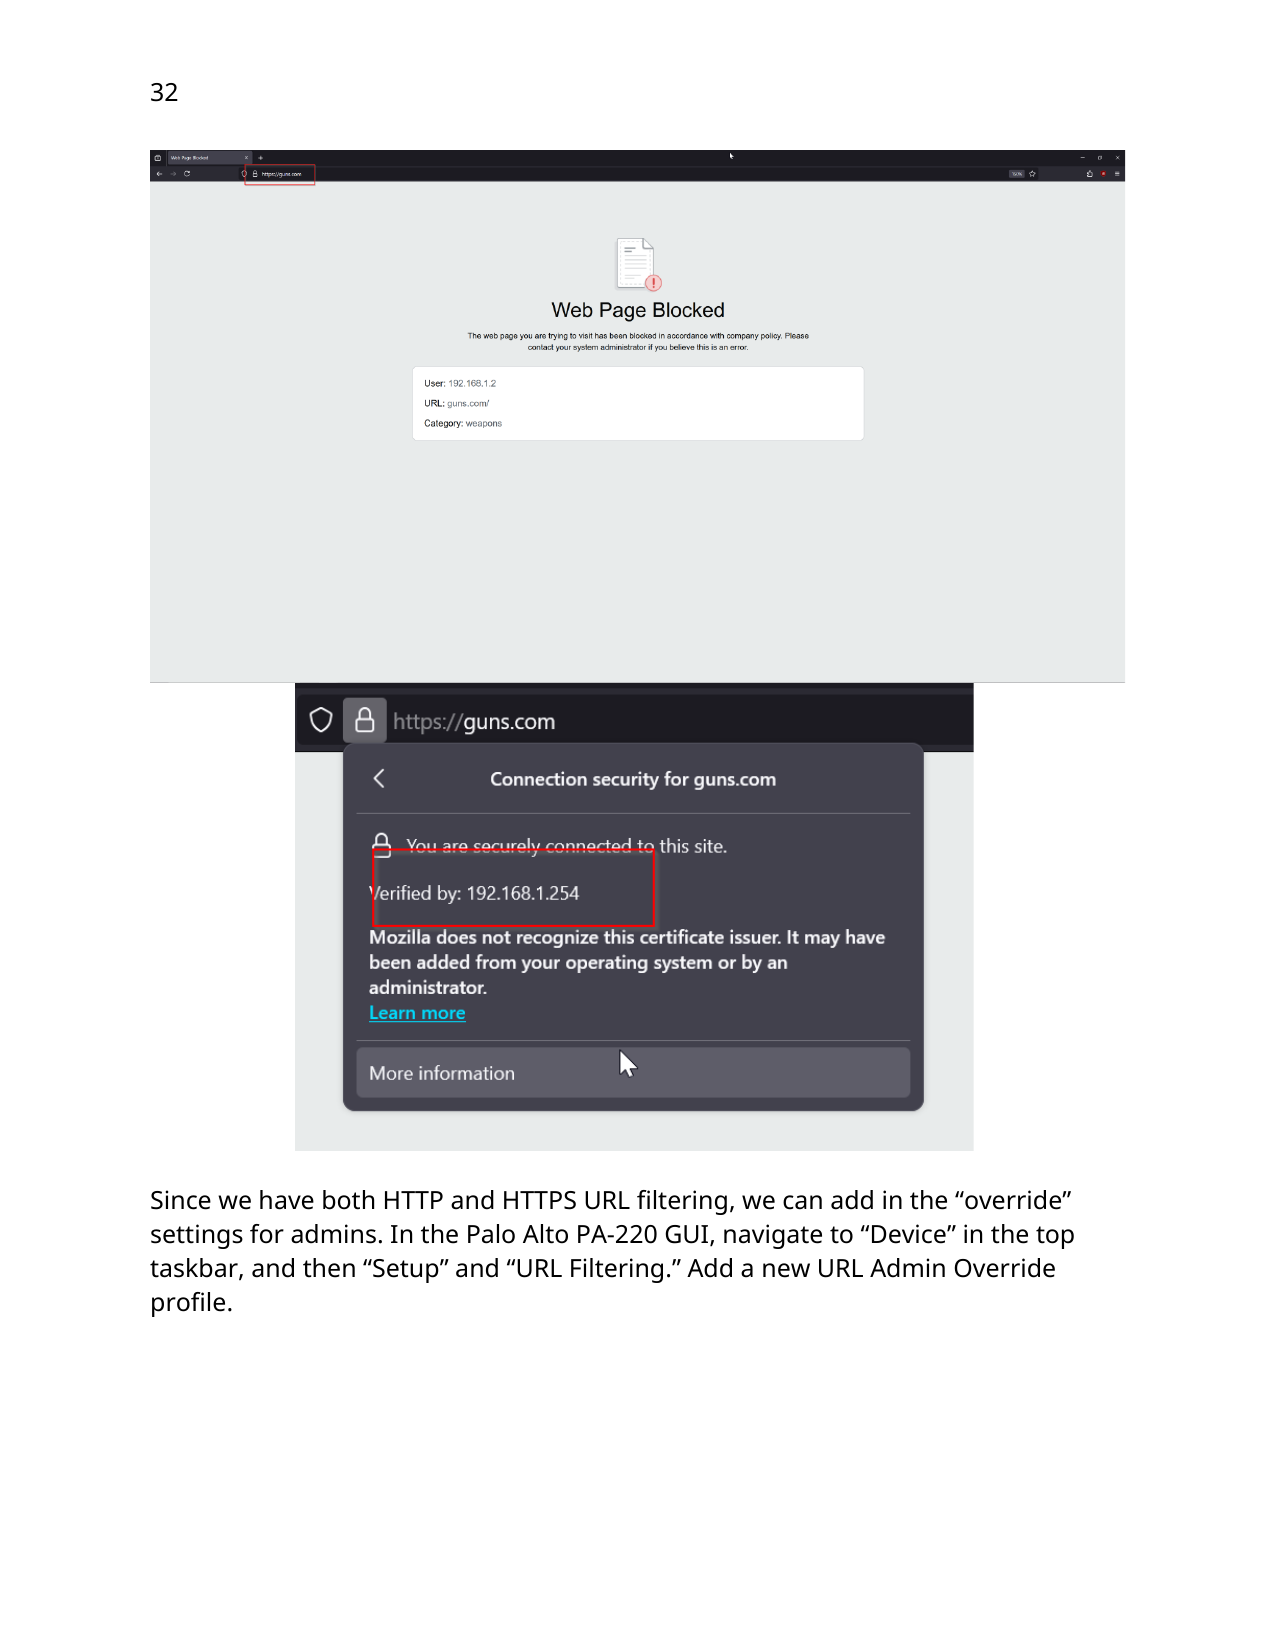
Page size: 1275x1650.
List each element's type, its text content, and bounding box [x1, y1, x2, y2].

text Since we have both HTTP and HTTPS URL filtering, we can add in the “override” settings for admins. In the Palo Alto PA-220 GUI, navigate to “Device” in the top taskbar, and then “Setup” and “URL Filtering.” Add a new URL Admin Override profile. [150, 1182, 1125, 1319]
picture [150, 150, 1125, 1151]
